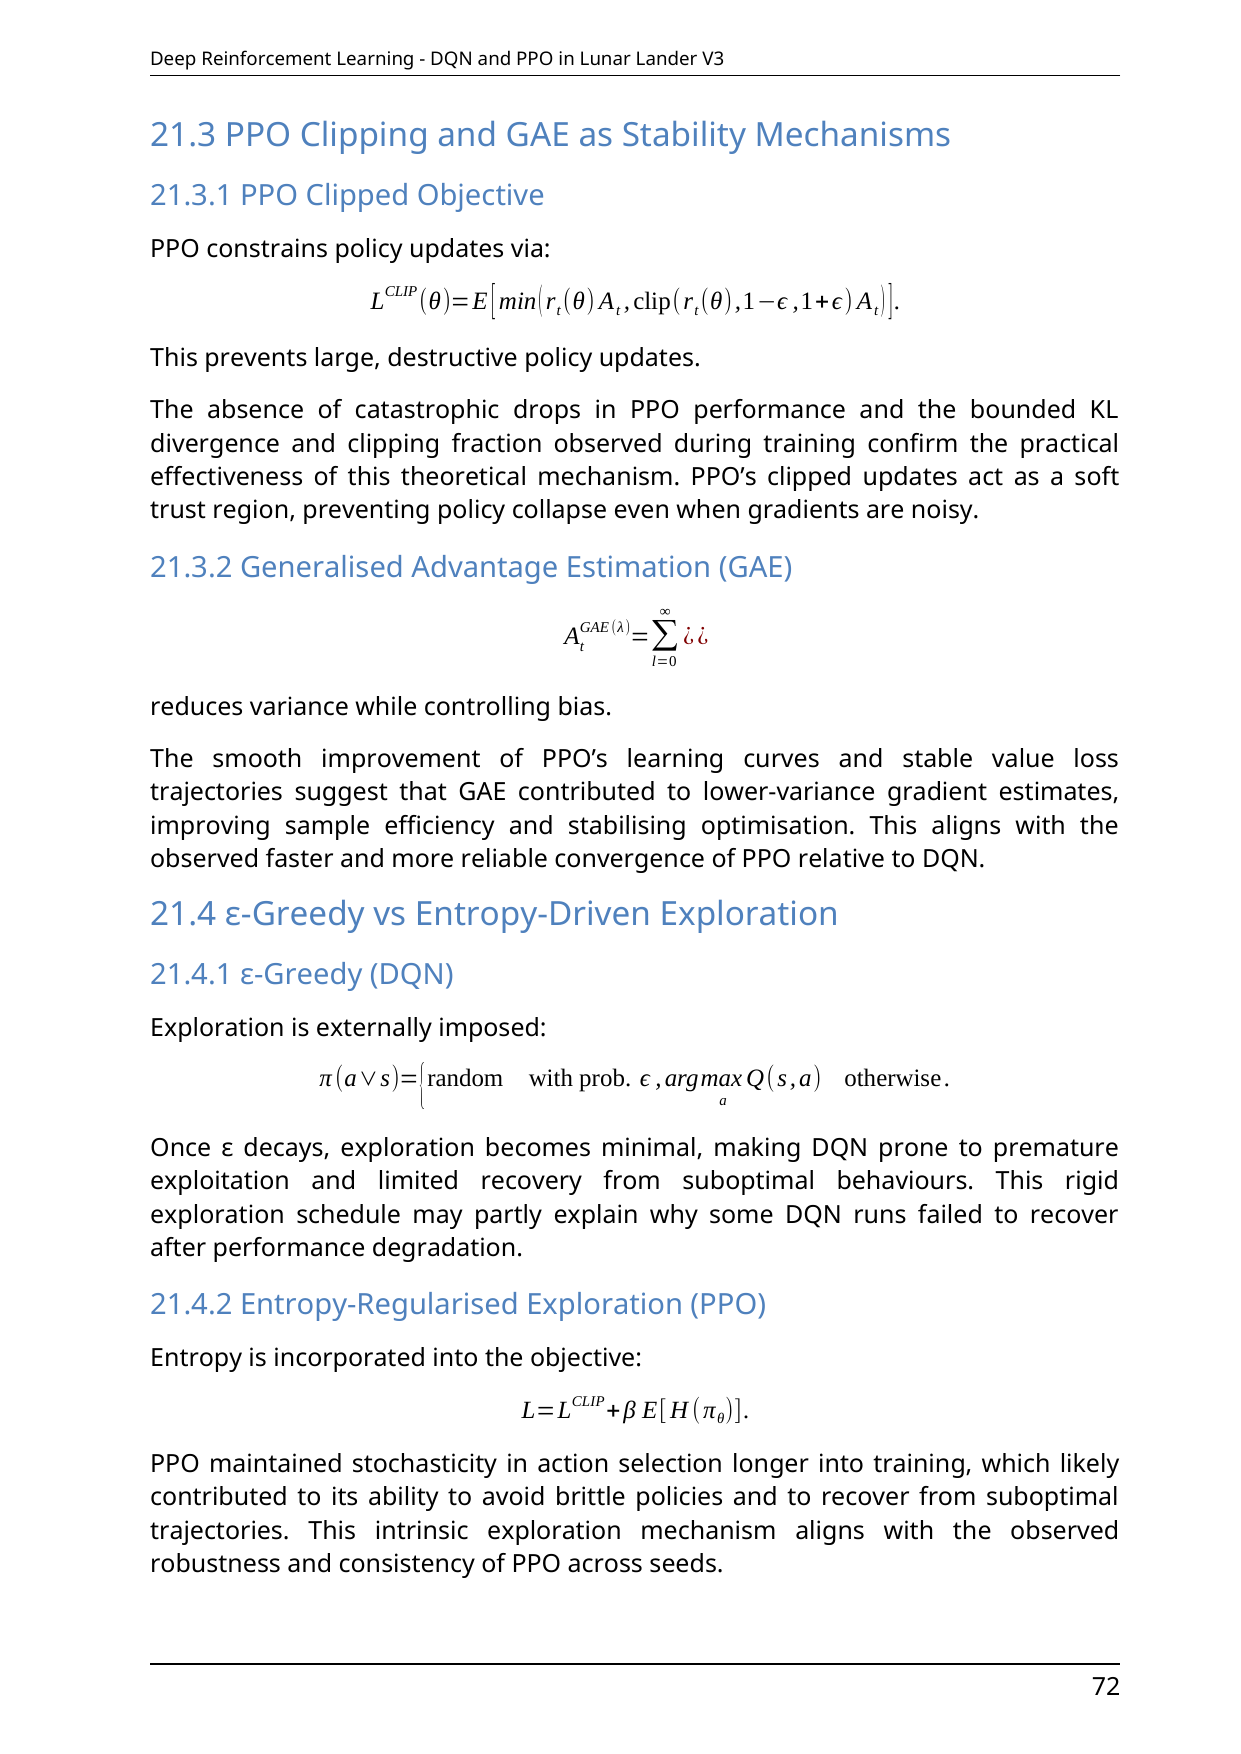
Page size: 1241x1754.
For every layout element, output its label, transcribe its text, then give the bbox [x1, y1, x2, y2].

subtitle 21.3 PPO Clipping and GAE as Stability Mechanisms [150, 120, 1120, 153]
text Entropy is incorporated into the objective: [150, 1340, 1120, 1373]
text PPO constrains policy updates via: [150, 230, 1120, 264]
text This prevents large, destructive policy updates. [150, 340, 1120, 373]
text Once ε decays, exploration becomes minimal, making DQN prone to premature exploitation and limited recovery from suboptimal behaviours. This rigid exploration schedule may partly explain why some DQN runs failed to recover after performance degradation. [150, 1130, 1120, 1263]
text The smooth improvement of PPO’s learning curves and stable value loss trajectories suggest that GAE contributed to lower-variance gradient estimates, improving sample efficiency and stabilising optimisation. This aligns with the observed faster and more reliable convergence of PPO relative to DQN. [150, 741, 1120, 874]
subtitle 21.3.2 Generalised Advantage Estimation (GAE) [150, 551, 1120, 584]
text The absence of catastrophic drops in PPO performance and the bounded KL divergence and clipping fraction observed during training confirm the practical effectiveness of this theoretical mechanism. PPO’s clipped updates act as a soft trust region, preventing policy collapse even when gradients are noisy. [150, 392, 1120, 526]
subtitle 21.4.2 Entropy-Regularised Exploration (PPO) [150, 1288, 1120, 1321]
text reduces variance while controlling bias. [150, 689, 1120, 722]
subtitle 21.4 ε-Greedy vs Entropy-Driven Exploration [150, 899, 1120, 932]
subtitle 21.4.1 ε-Greedy (DQN) [150, 957, 1120, 991]
subtitle 21.3.1 PPO Clipped Objective [150, 178, 1120, 212]
text Exploration is externally imposed: [150, 1009, 1120, 1043]
text PPO maintained stochasticity in action selection longer into training, which likely contributed to its ability to avoid brittle policies and to recover from suboptimal trajectories. This intrinsic exploration mechanism aligns with the observed robustness and consistency of PPO across seeds. [150, 1446, 1120, 1579]
